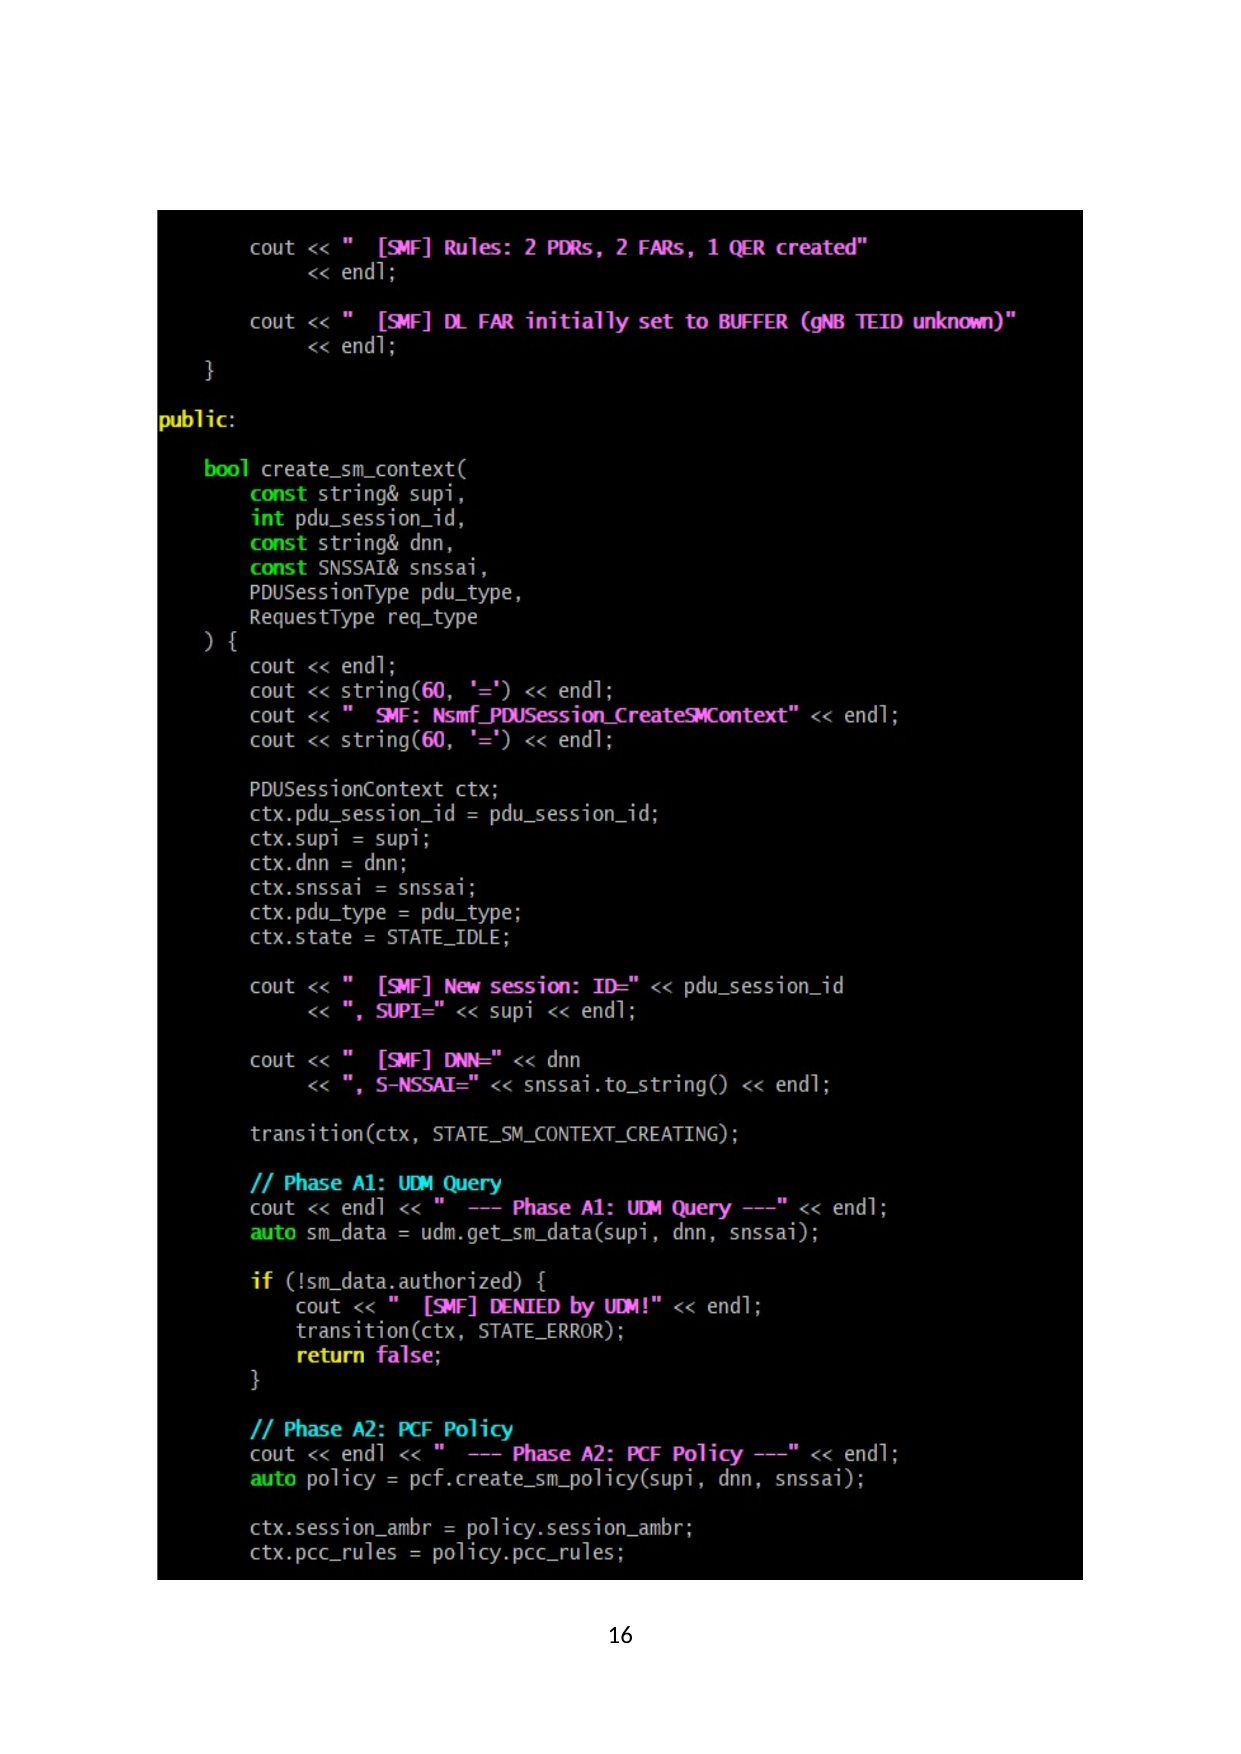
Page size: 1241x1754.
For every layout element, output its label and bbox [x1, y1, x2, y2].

picture [157, 210, 1083, 1580]
